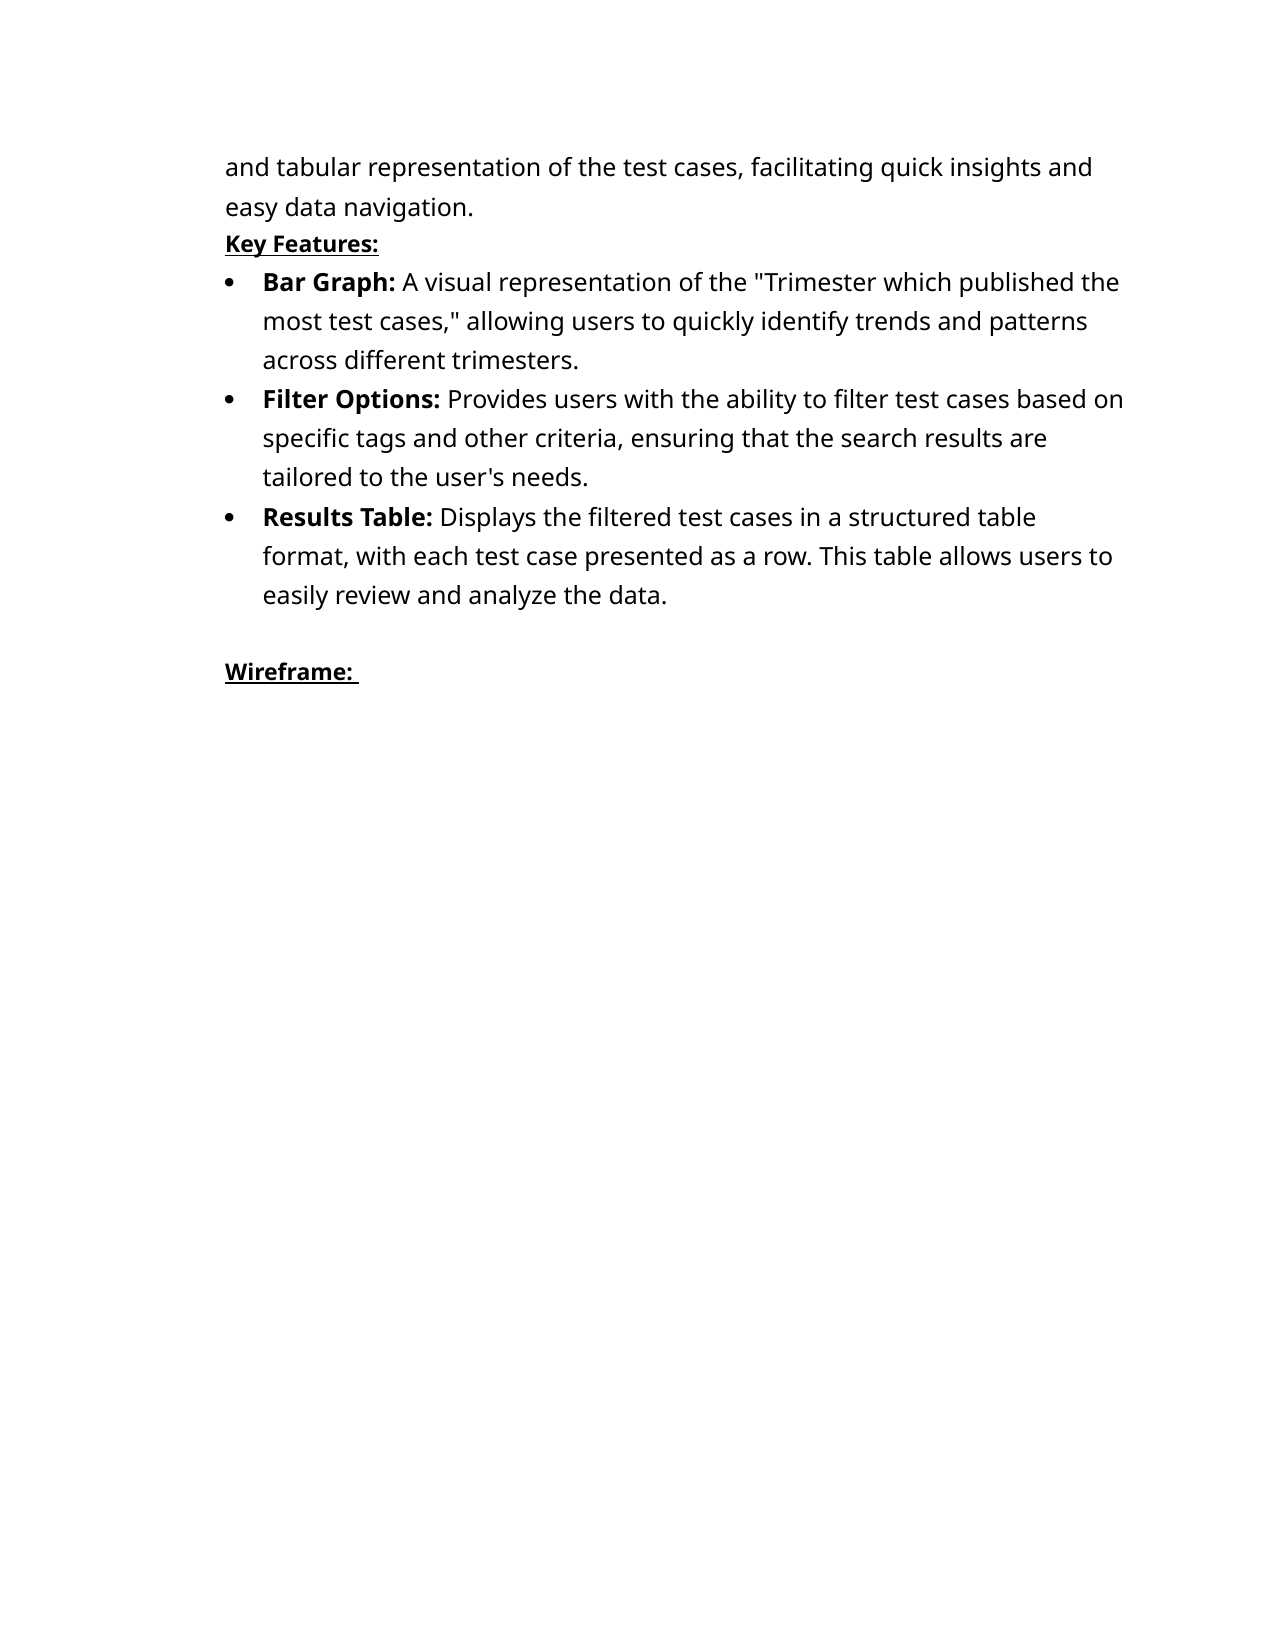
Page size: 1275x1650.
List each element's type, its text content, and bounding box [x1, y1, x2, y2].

list Filter Options: Provides users with the ability to filter test cases based on specific tags and other criteria, ensuring that the search results are tailored to the user's needs. [225, 382, 1125, 494]
list Wireframe: [225, 656, 1125, 687]
list Bar Graph: A visual representation of the "Trimester which published the most test cases," allowing users to quickly identify trends and patterns across different trimesters. [225, 264, 1125, 377]
list Key Features: [225, 228, 1125, 259]
list Results Table: Displays the filtered test cases in a structured table format, with each test case presented as a row. This table allows users to easily review and analyze the data. [225, 499, 1125, 612]
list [225, 150, 1125, 223]
